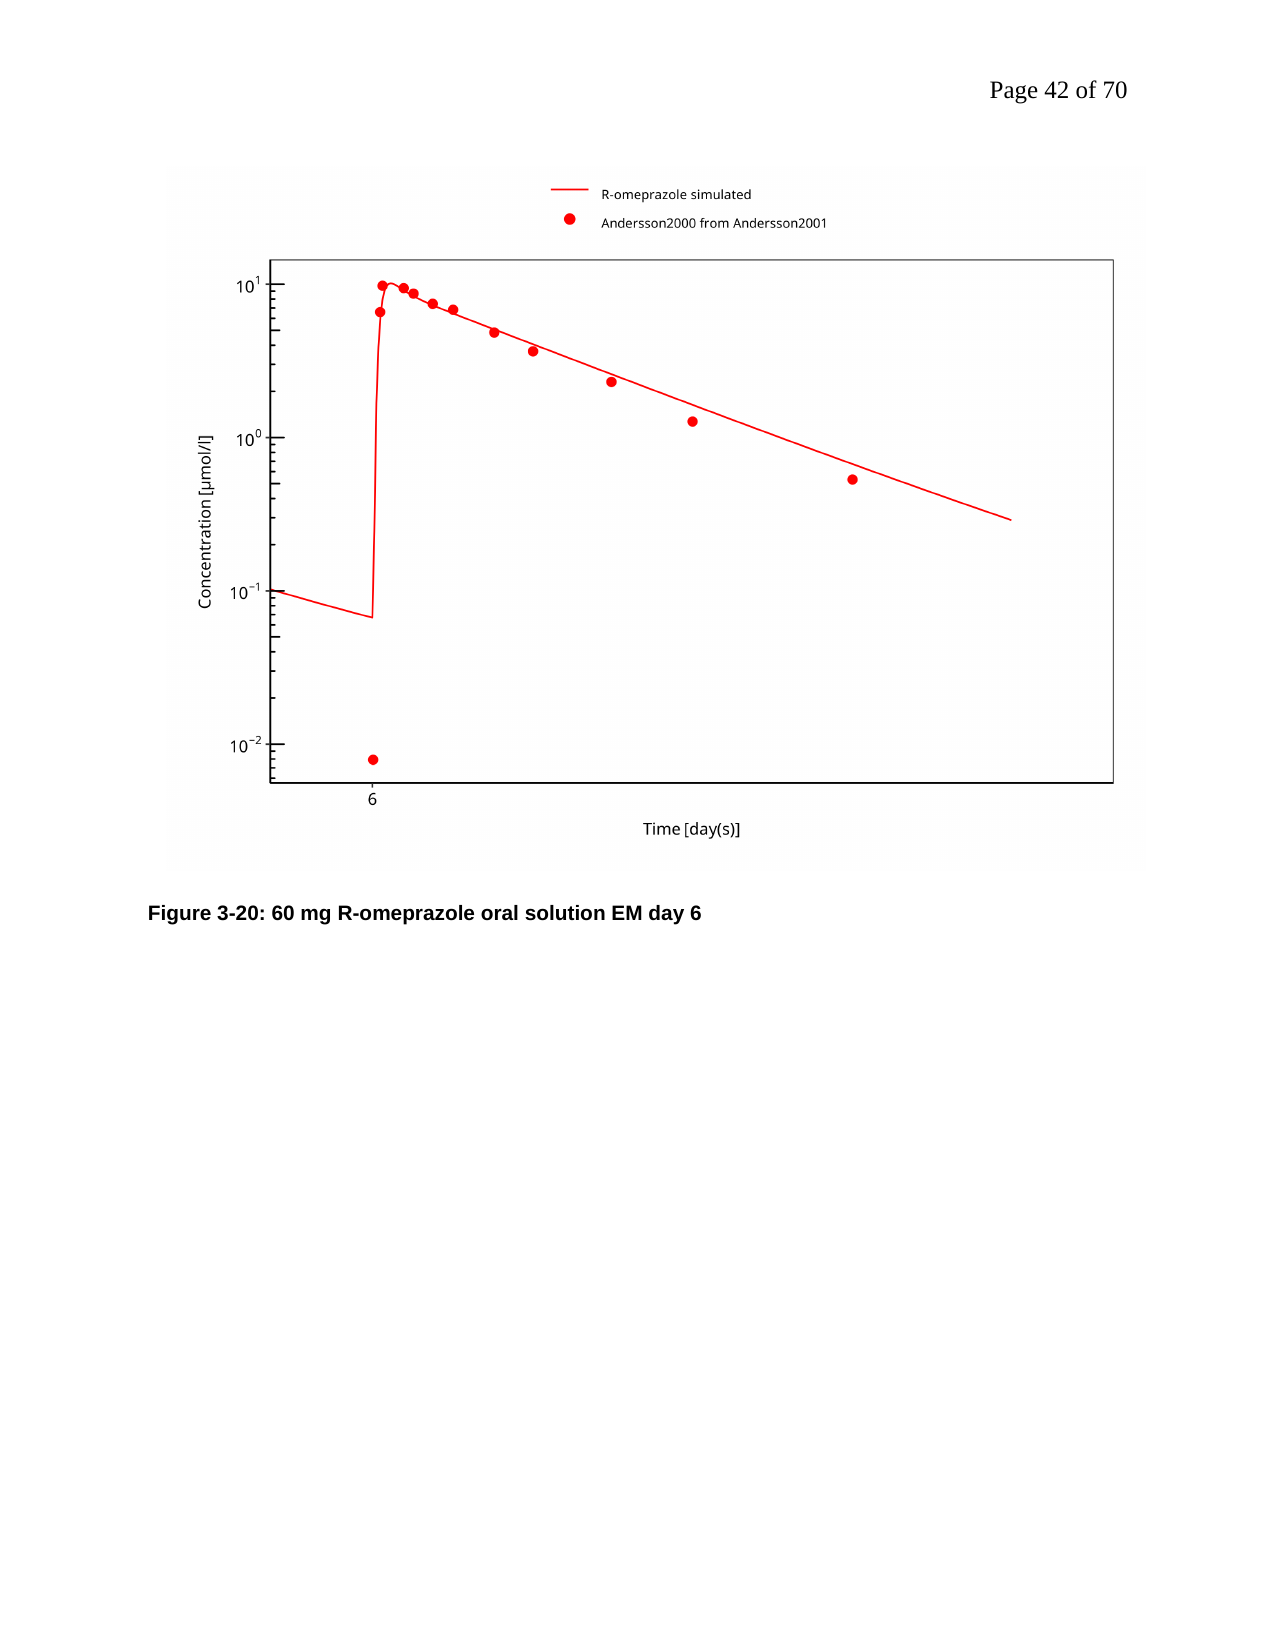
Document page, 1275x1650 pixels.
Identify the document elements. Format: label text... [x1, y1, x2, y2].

text Figure 3-20: 60 mg R-omeprazole oral solution EM day 6 [148, 901, 1127, 925]
picture [166, 166, 1146, 871]
